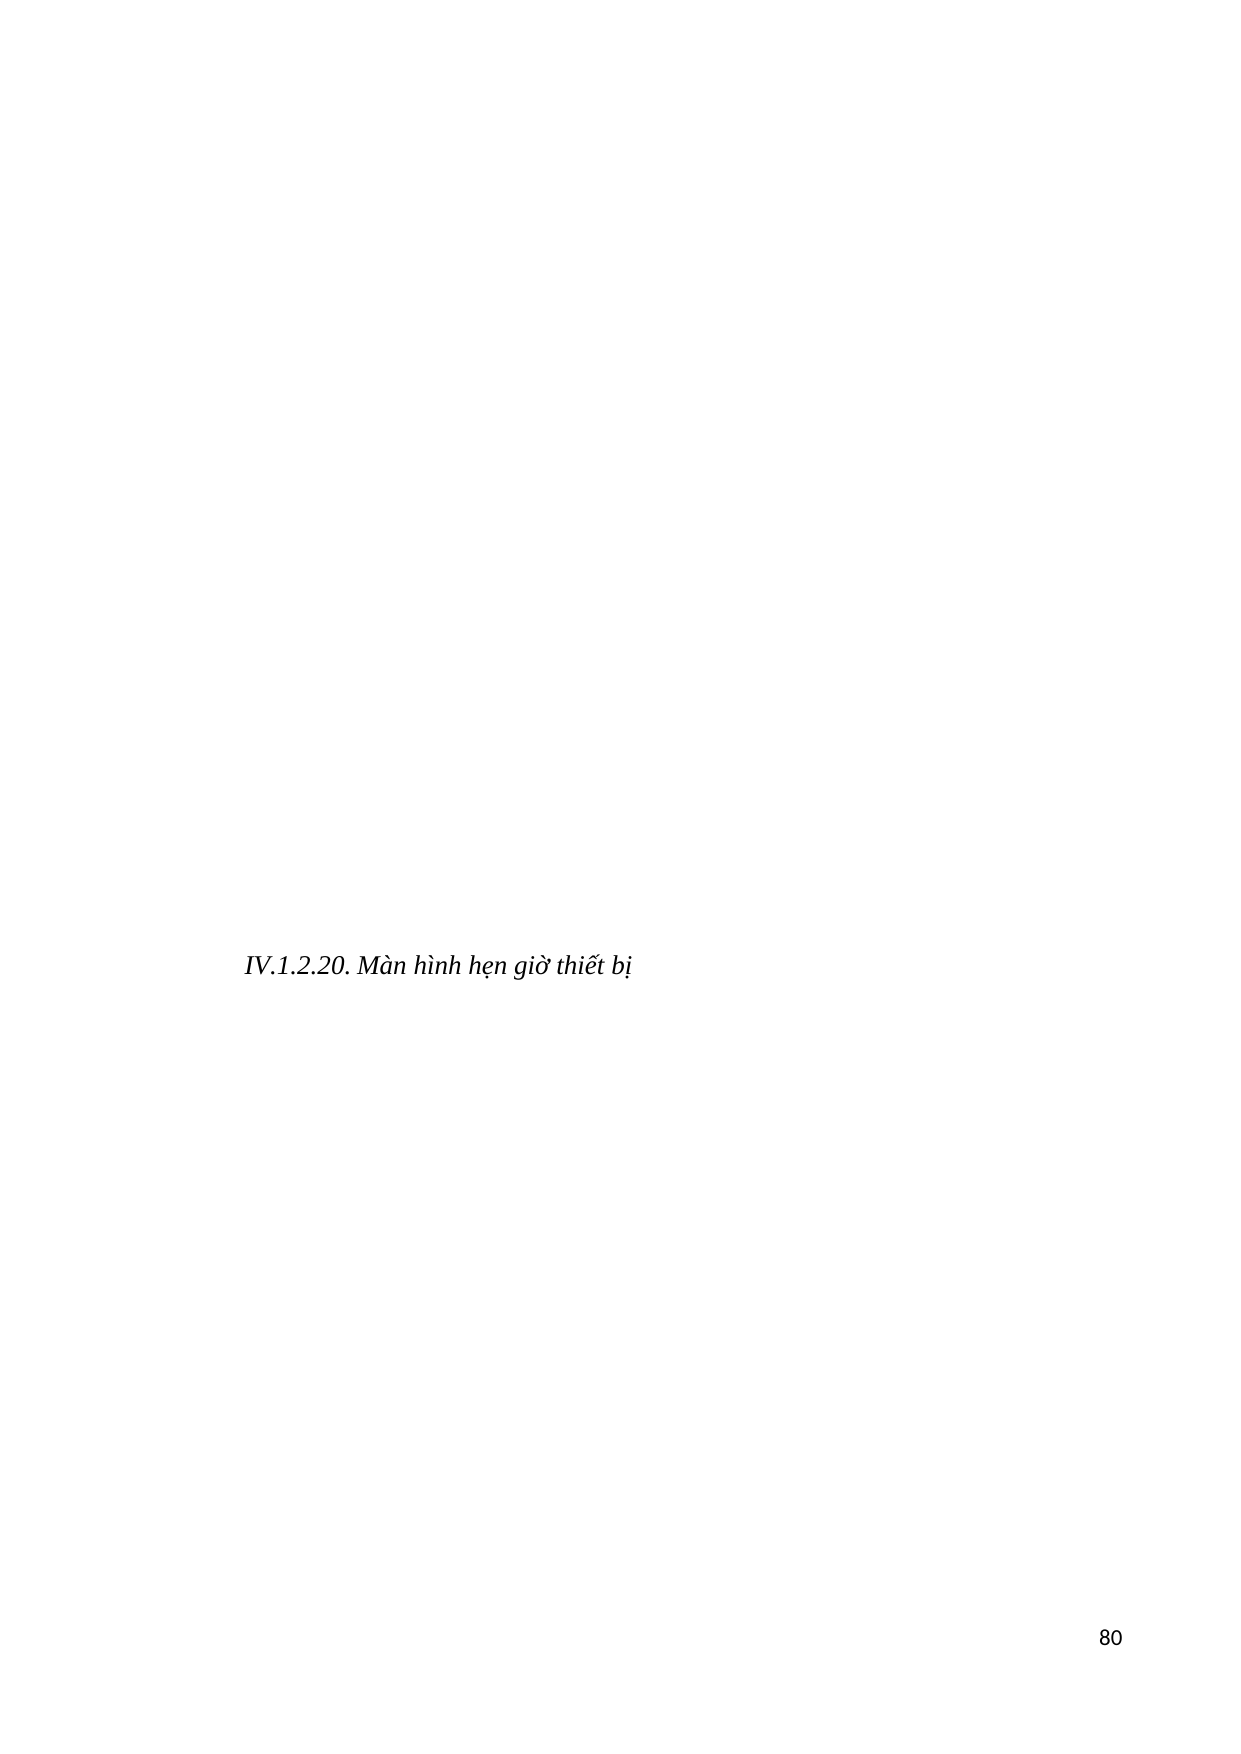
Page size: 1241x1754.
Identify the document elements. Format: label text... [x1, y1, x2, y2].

list Màn hình hẹn giờ thiết bị [244, 949, 1122, 980]
